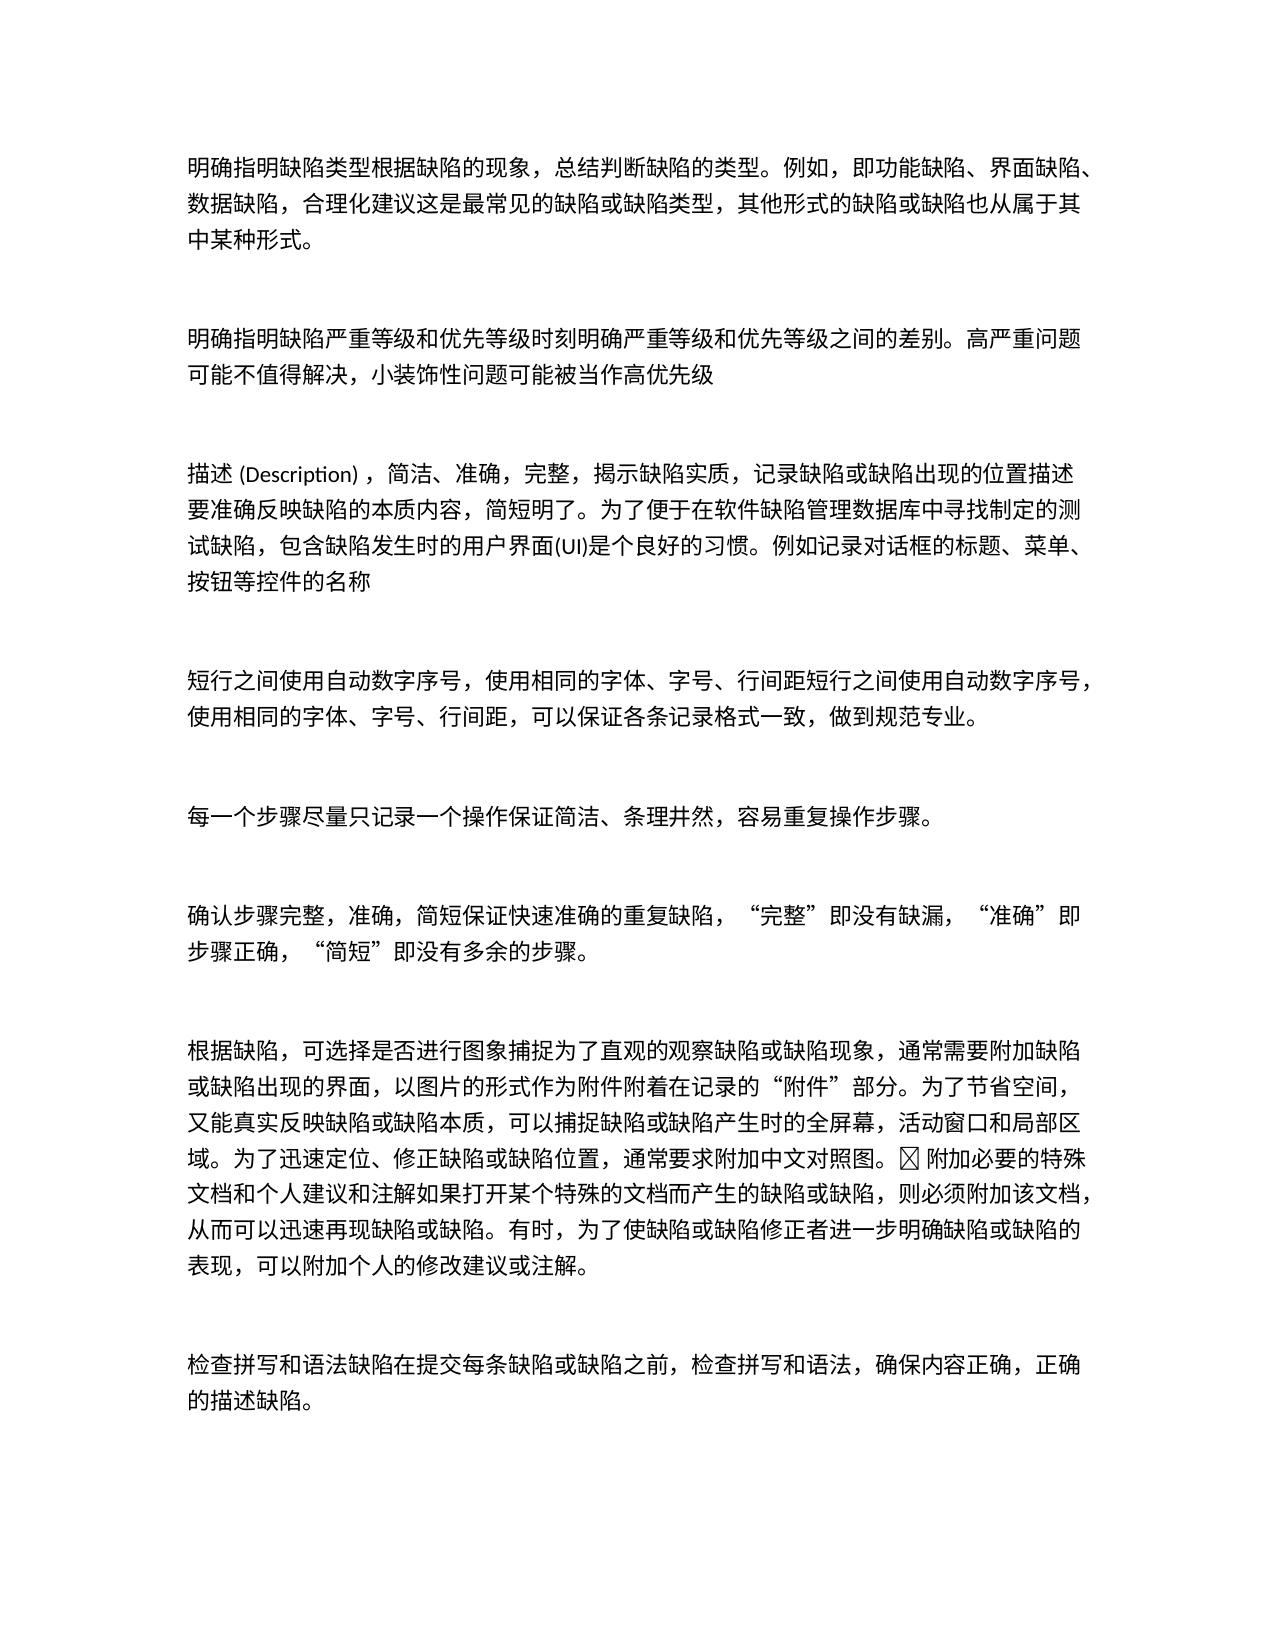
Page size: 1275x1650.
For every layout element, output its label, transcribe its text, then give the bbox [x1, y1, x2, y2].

text 检查拼写和语法缺陷在提交每条缺陷或缺陷之前，检查拼写和语法，确保内容正确，正确的描述缺陷。 [187, 1347, 1087, 1416]
text 明确指明缺陷类型根据缺陷的现象，总结判断缺陷的类型。例如，即功能缺陷、界面缺陷、数据缺陷，合理化建议这是最常见的缺陷或缺陷类型，其他形式的缺陷或缺陷也从属于其中某种形式。 [187, 150, 1087, 255]
text 确认步骤完整，准确，简短保证快速准确的重复缺陷，“完整”即没有缺漏，“准确”即步骤正确，“简短”即没有多余的步骤。 [187, 898, 1087, 967]
text 描述 (Description) ，简洁、准确，完整，揭示缺陷实质，记录缺陷或缺陷出现的位置描述要准确反映缺陷的本质内容，简短明了。为了便于在软件缺陷管理数据库中寻找制定的测试缺陷，包含缺陷发生时的用户界面(UI)是个良好的习惯。例如记录对话框的标题、菜单、按钮等控件的名称 [187, 456, 1087, 597]
text 根据缺陷，可选择是否进行图象捕捉为了直观的观察缺陷或缺陷现象，通常需要附加缺陷或缺陷出现的界面，以图片的形式作为附件附着在记录的“附件”部分。为了节省空间，又能真实反映缺陷或缺陷本质，可以捕捉缺陷或缺陷产生时的全屏幕，活动窗口和局部区域。为了迅速定位、修正缺陷或缺陷位置，通常要求附加中文对照图。 附加必要的特殊文档和个人建议和注解如果打开某个特殊的文档而产生的缺陷或缺陷，则必须附加该文档，从而可以迅速再现缺陷或缺陷。有时，为了使缺陷或缺陷修正者进一步明确缺陷或缺陷的表现，可以附加个人的修改建议或注解。 [187, 1033, 1087, 1281]
text 短行之间使用自动数字序号，使用相同的字体、字号、行间距短行之间使用自动数字序号，使用相同的字体、字号、行间距，可以保证各条记录格式一致，做到规范专业。 [187, 663, 1087, 732]
text 每一个步骤尽量只记录一个操作保证简洁、条理井然，容易重复操作步骤。 [187, 798, 1087, 832]
text 明确指明缺陷严重等级和优先等级时刻明确严重等级和优先等级之间的差别。高严重问题可能不值得解决，小装饰性问题可能被当作高优先级 [187, 321, 1087, 390]
